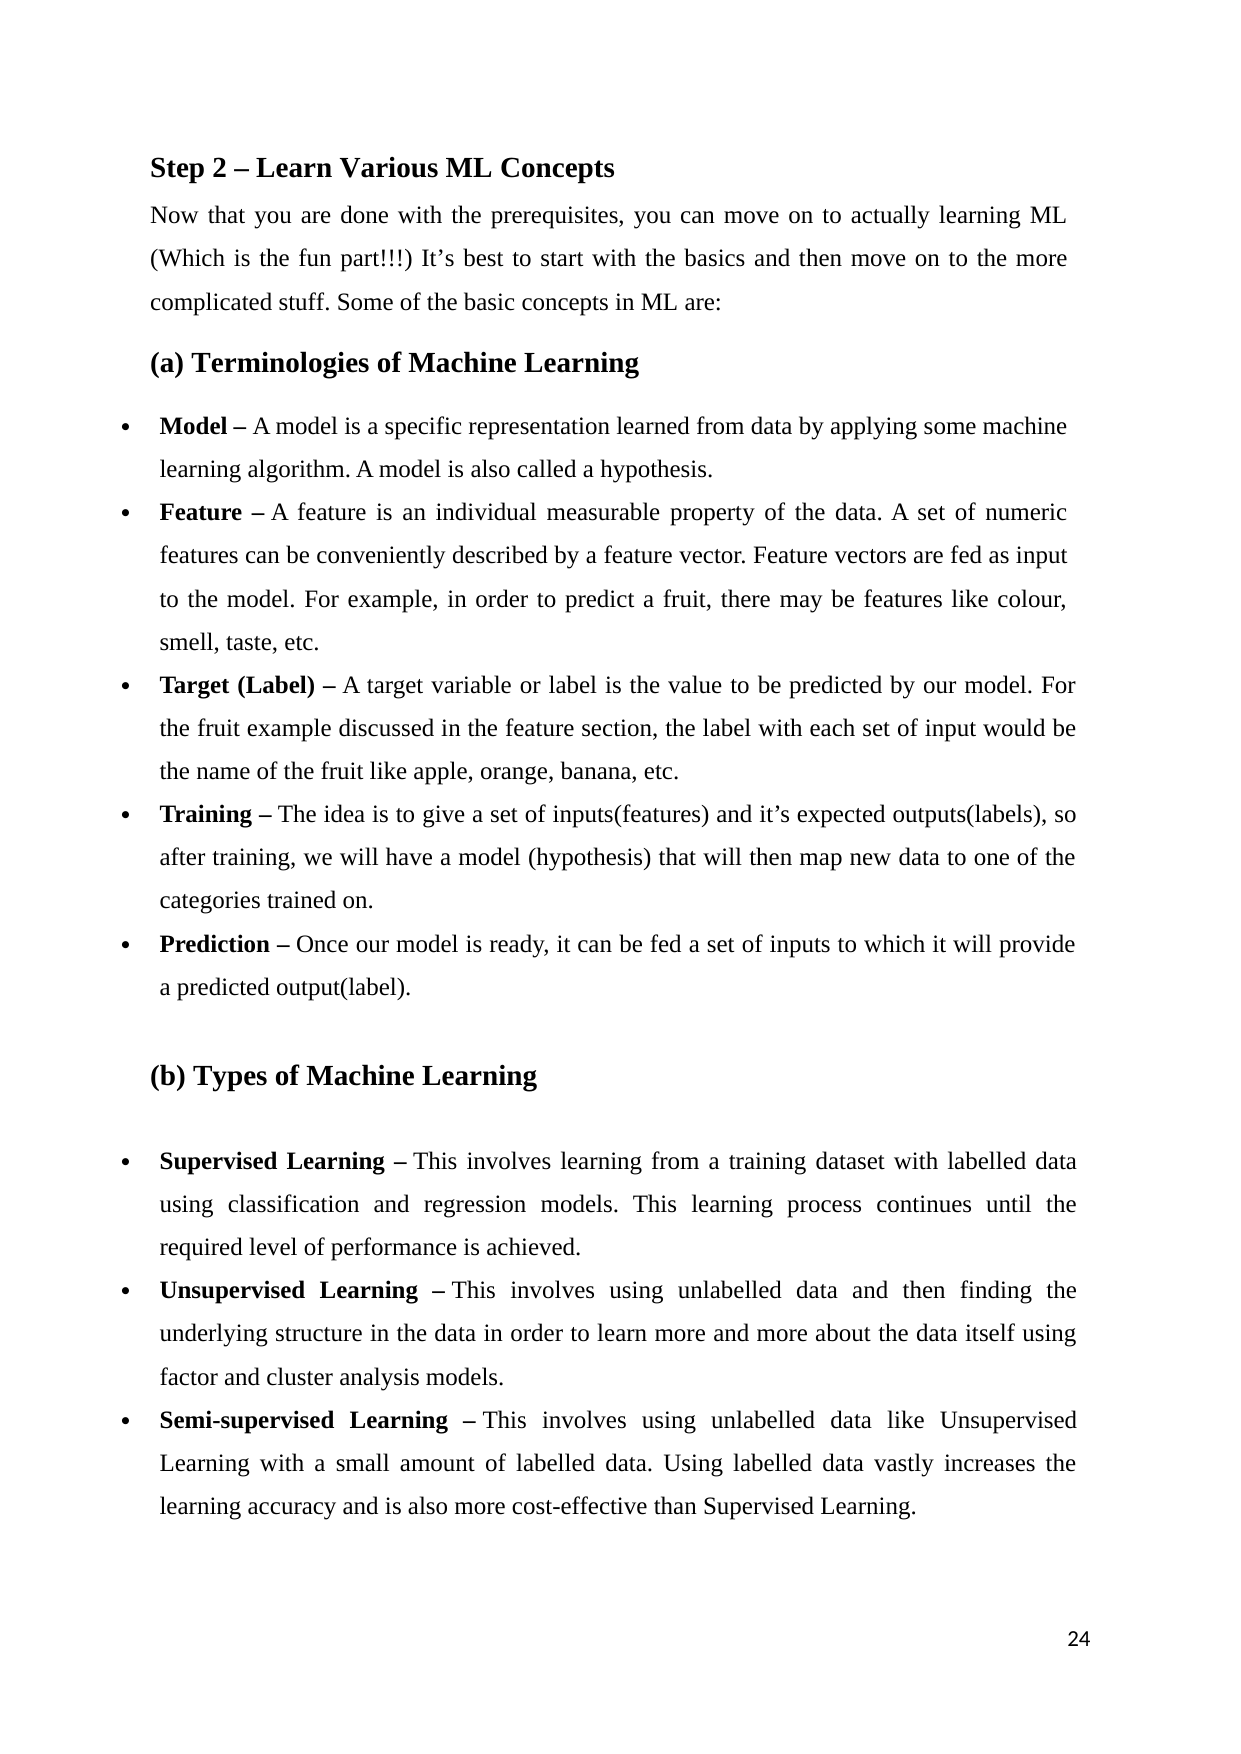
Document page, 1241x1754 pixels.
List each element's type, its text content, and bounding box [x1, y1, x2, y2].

list Unsupervised Learning – This involves using unlabelled data and then finding the underlying structure in the data in order to learn more and more about the data itself using factor and cluster analysis models. [122, 1275, 1078, 1390]
text Now that you are done with the prerequisites, you can move on to actually learning ML (Which is the fun part!!!) It’s best to start with the basics and then move on to the more complicated stuff. Some of the basic concepts in ML are: [150, 200, 1068, 315]
list Semi-supervised Learning – This involves using unlabelled data like Unsupervised Learning with a small amount of labelled data. Using labelled data vastly increases the learning accuracy and is also more cost-effective than Supervised Learning. [122, 1405, 1078, 1520]
list Training – The idea is to give a set of inputs(features) and it’s expected outputs(labels), so after training, we will have a model (hypothesis) that will then map new data to one of the categories trained on. [122, 799, 1078, 914]
list Feature – A feature is an individual measurable property of the data. A set of numeric features can be conveniently described by a feature vector. Feature vectors are fed as input to the model. For example, in order to predict a fruit, there may be features like colour, smell, taste, etc. [122, 497, 1068, 656]
list Supervised Learning – This involves learning from a training dataset with labelled data using classification and regression models. This learning process continues until the required level of performance is achieved. [122, 1146, 1078, 1261]
subtitle (b) Types of Machine Learning [150, 1058, 1078, 1092]
list Prediction – Once our model is ready, it can be fed a set of inputs to which it will provide a predicted output(label). [122, 929, 1078, 1001]
text (a) Terminologies of Machine Learning [150, 345, 1068, 379]
list Model – A model is a specific representation learned from data by applying some machine learning algorithm. A model is also called a hypothesis. [122, 411, 1068, 483]
text Step 2 – Learn Various ML Concepts [150, 150, 1068, 183]
list Target (Label) – A target variable or label is the value to be predicted by our model. For the fruit example discussed in the feature section, the label with each set of input would be the name of the fruit like apple, orange, banana, etc. [122, 670, 1078, 785]
